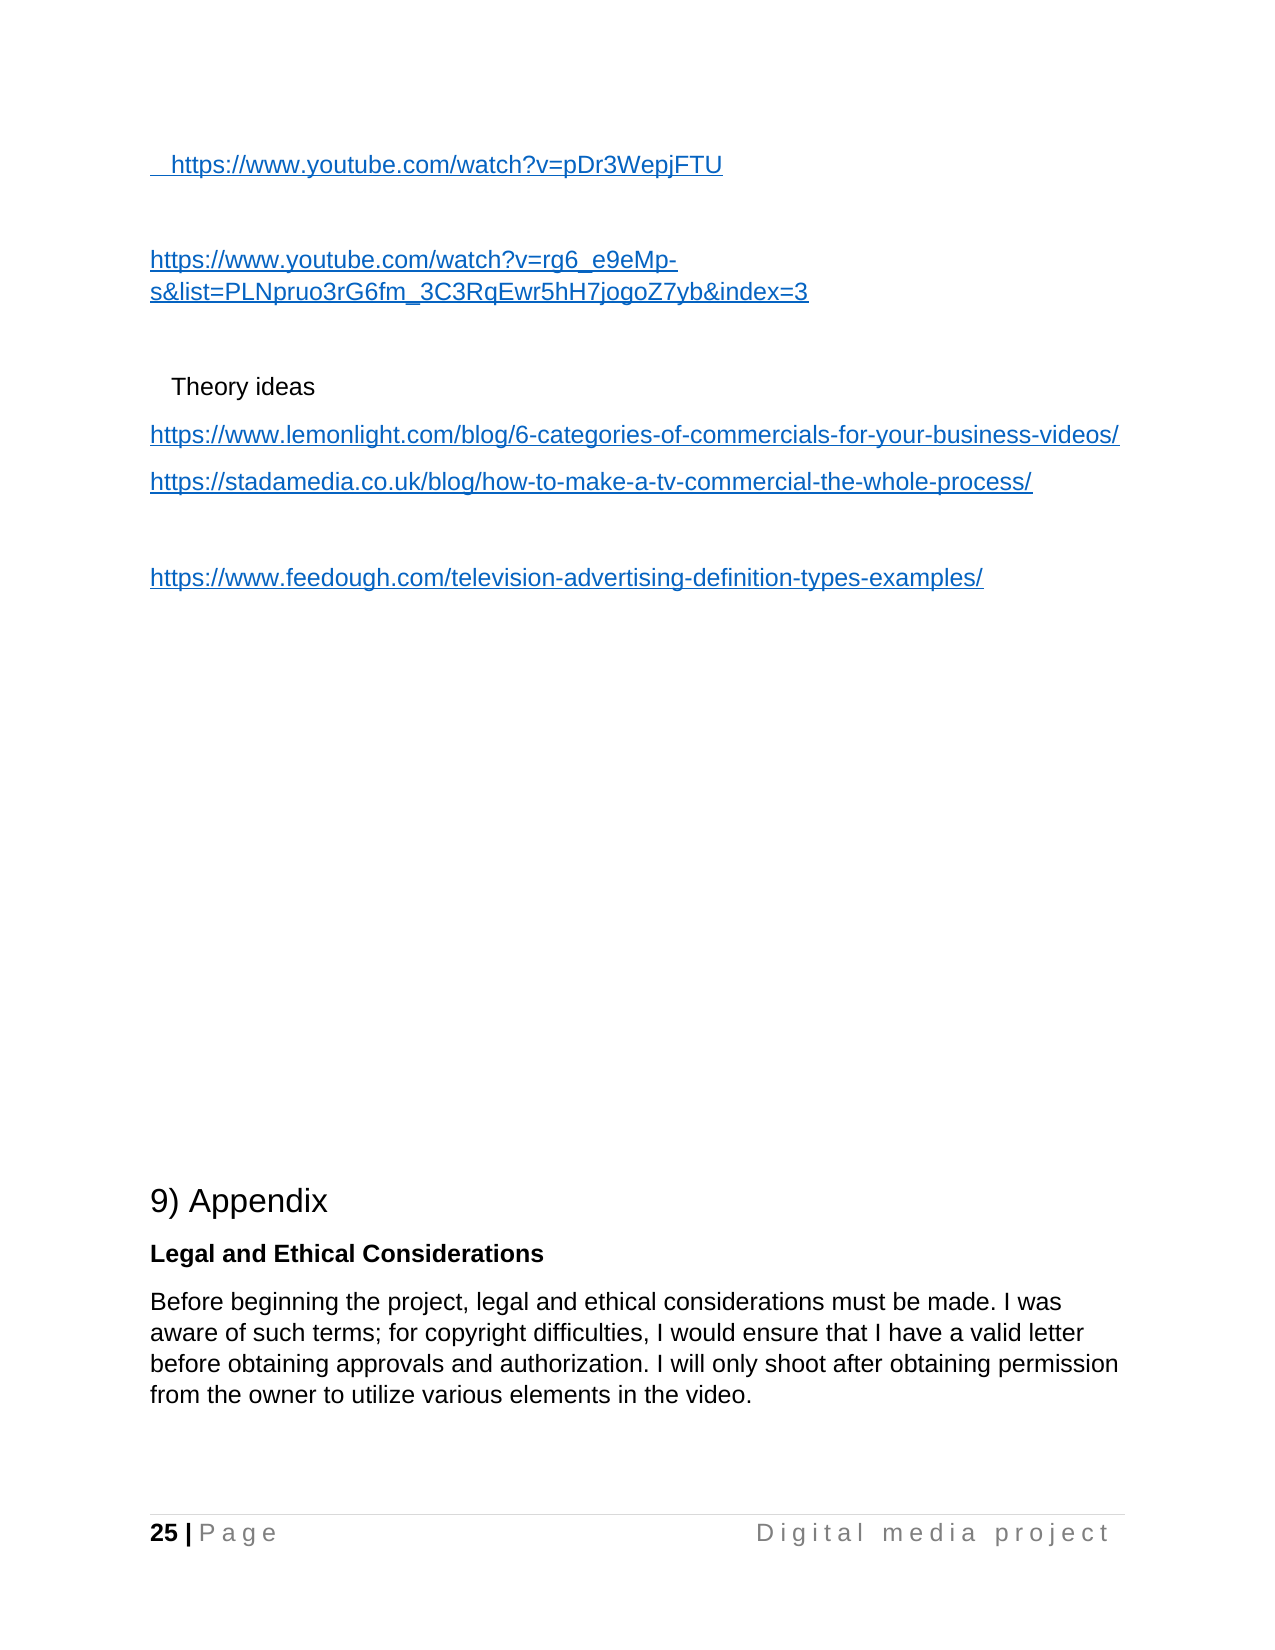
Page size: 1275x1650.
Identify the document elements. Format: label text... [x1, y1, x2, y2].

text Before beginning the project, legal and ethical considerations must be made. I was aware of such terms; for copyright difficulties, I would ensure that I have a valid letter before obtaining approvals and authorization. I will only shoot after obtaining permission from the owner to utilize various elements in the video. [150, 1287, 1125, 1409]
text 9) Appendix [150, 1181, 1125, 1220]
text https://www.youtube.com/watch?v=rg6_e9eMp-s&list=PLNpruo3rG6fm_3C3RqEwr5hH7jogoZ7yb&index=3 [150, 245, 1125, 305]
text https://www.lemonlight.com/blog/6-categories-of-commercials-for-your-business-videos/ [150, 419, 1125, 448]
text https://stadamedia.co.uk/blog/how-to-make-a-tv-commercial-the-whole-process/ [150, 467, 1125, 496]
text https://www.feedough.com/television-advertising-definition-types-examples/ [150, 563, 1125, 591]
text Legal and Ethical Considerations [150, 1239, 1125, 1268]
text Theory ideas [150, 372, 1125, 401]
text https://www.youtube.com/watch?v=pDr3WepjFTU [150, 150, 1125, 179]
